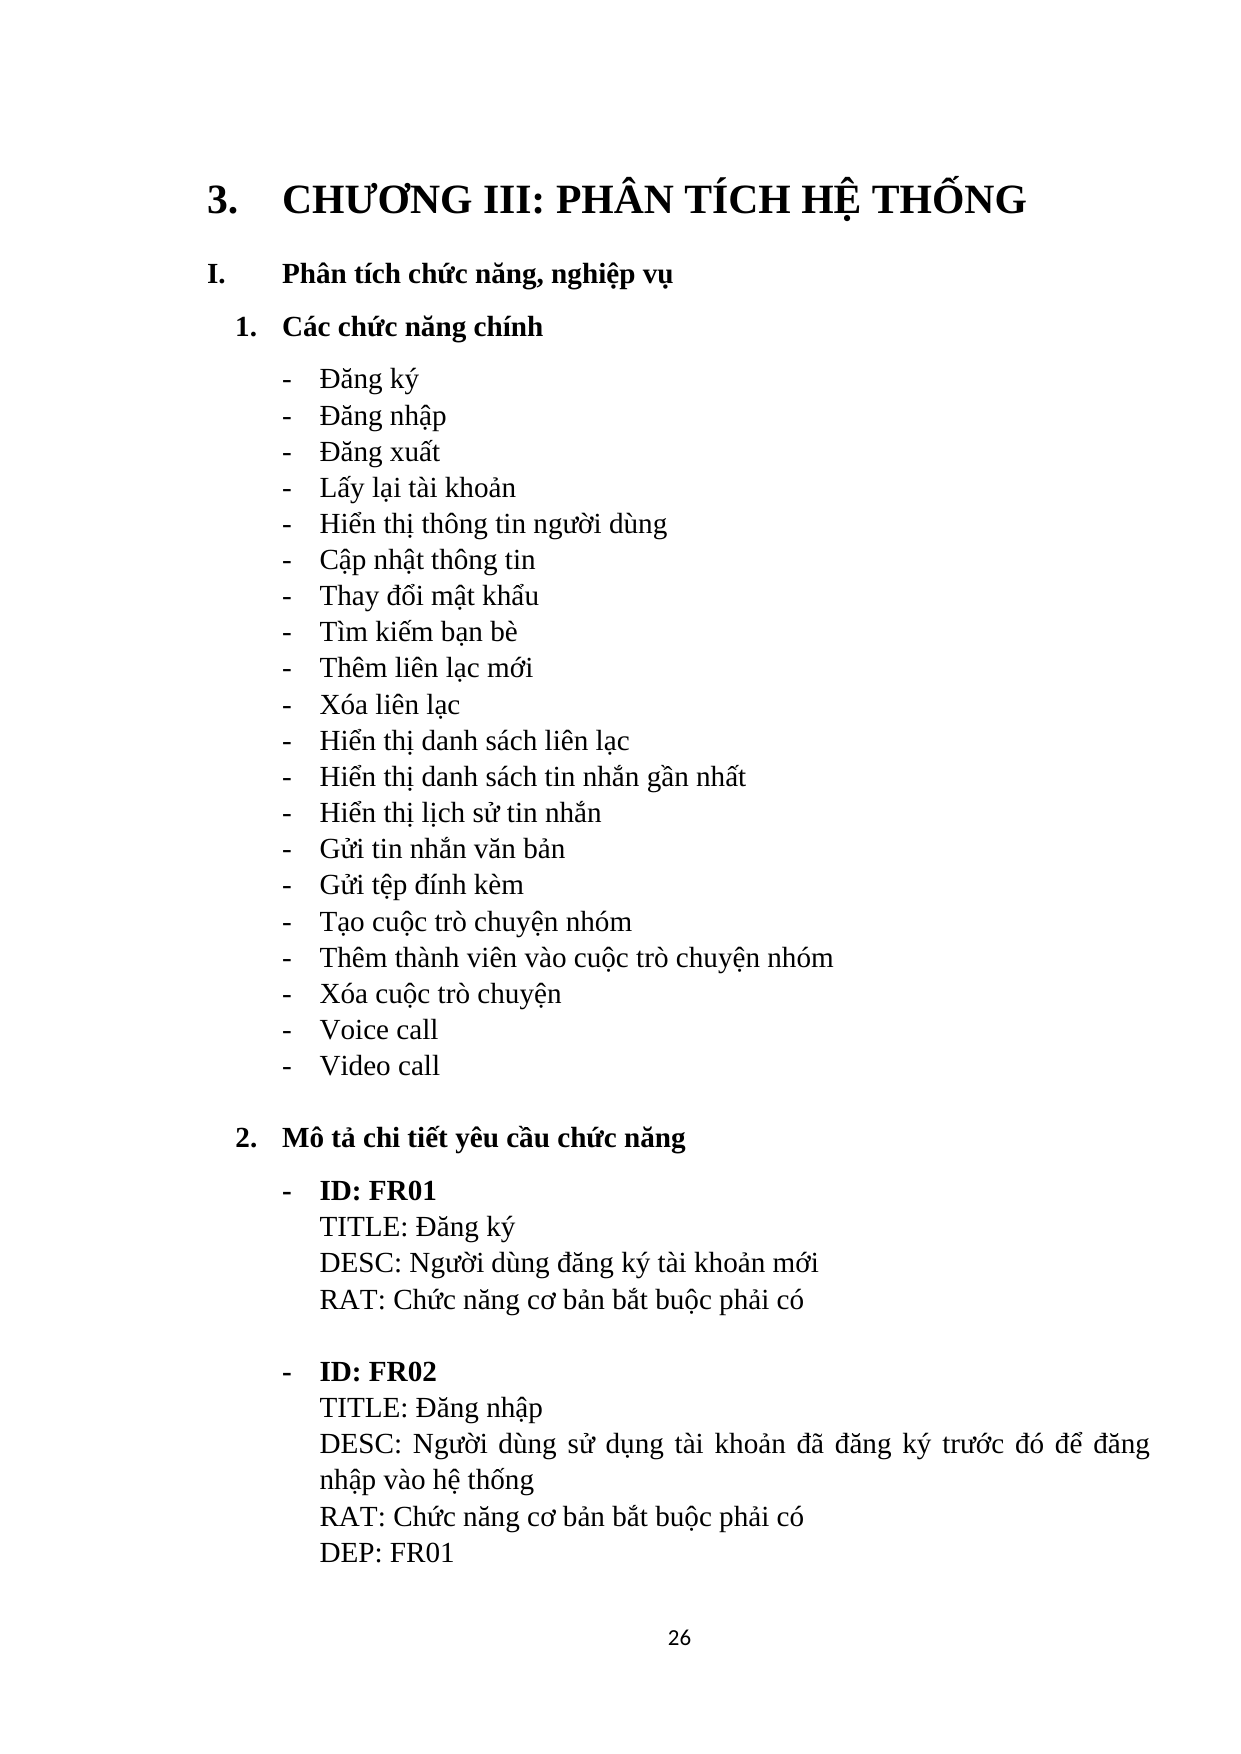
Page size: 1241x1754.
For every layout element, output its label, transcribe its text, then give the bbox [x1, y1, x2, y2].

list TITLE: Đăng ký [319, 1209, 1152, 1243]
list RAT: Chức năng cơ bản bắt buộc phải có [319, 1282, 1152, 1315]
list Cập nhật thông tin [282, 542, 1152, 576]
list Xóa liên lạc [282, 687, 1152, 720]
list Phân tích chức năng, nghiệp vụ [207, 256, 1152, 289]
list DESC: Người dùng sử dụng tài khoản đã đăng ký trước đó để đăng nhập vào hệ thống [319, 1426, 1152, 1496]
list Xóa cuộc trò chuyện [282, 976, 1152, 1009]
list Thêm thành viên vào cuộc trò chuyện nhóm [282, 940, 1152, 973]
list Hiển thị thông tin người dùng [282, 506, 1152, 539]
list Gửi tệp đính kèm [282, 867, 1152, 901]
list RAT: Chức năng cơ bản bắt buộc phải có [319, 1499, 1152, 1532]
subtitle CHƯƠNG III: PHÂN TÍCH HỆ THỐNG [207, 175, 1152, 223]
list Video call [282, 1048, 1152, 1082]
list Đăng xuất [282, 434, 1152, 467]
list Hiển thị danh sách liên lạc [282, 723, 1152, 756]
list DESC: Người dùng đăng ký tài khoản mới [319, 1246, 1152, 1279]
list Hiển thị lịch sử tin nhắn [282, 795, 1152, 829]
list Đăng nhập [282, 398, 1152, 431]
list Thêm liên lạc mới [282, 651, 1152, 684]
list DEP: FR01 [319, 1535, 1152, 1568]
list Voice call [282, 1012, 1152, 1046]
list Hiển thị danh sách tin nhắn gần nhất [282, 759, 1152, 793]
list Tạo cuộc trò chuyện nhóm [282, 904, 1152, 937]
list Đăng ký [282, 361, 1152, 395]
list Tìm kiếm bạn bè [282, 614, 1152, 648]
list Mô tả chi tiết yêu cầu chức năng [235, 1121, 1152, 1154]
list Các chức năng chính [235, 309, 1152, 342]
list TITLE: Đăng nhập [319, 1390, 1152, 1424]
list Thay đổi mật khẩu [282, 578, 1152, 612]
list ID: FR01 [282, 1173, 1152, 1207]
list Lấy lại tài khoản [282, 470, 1152, 503]
list ID: FR02 [282, 1354, 1152, 1388]
list Gửi tin nhắn văn bản [282, 831, 1152, 865]
